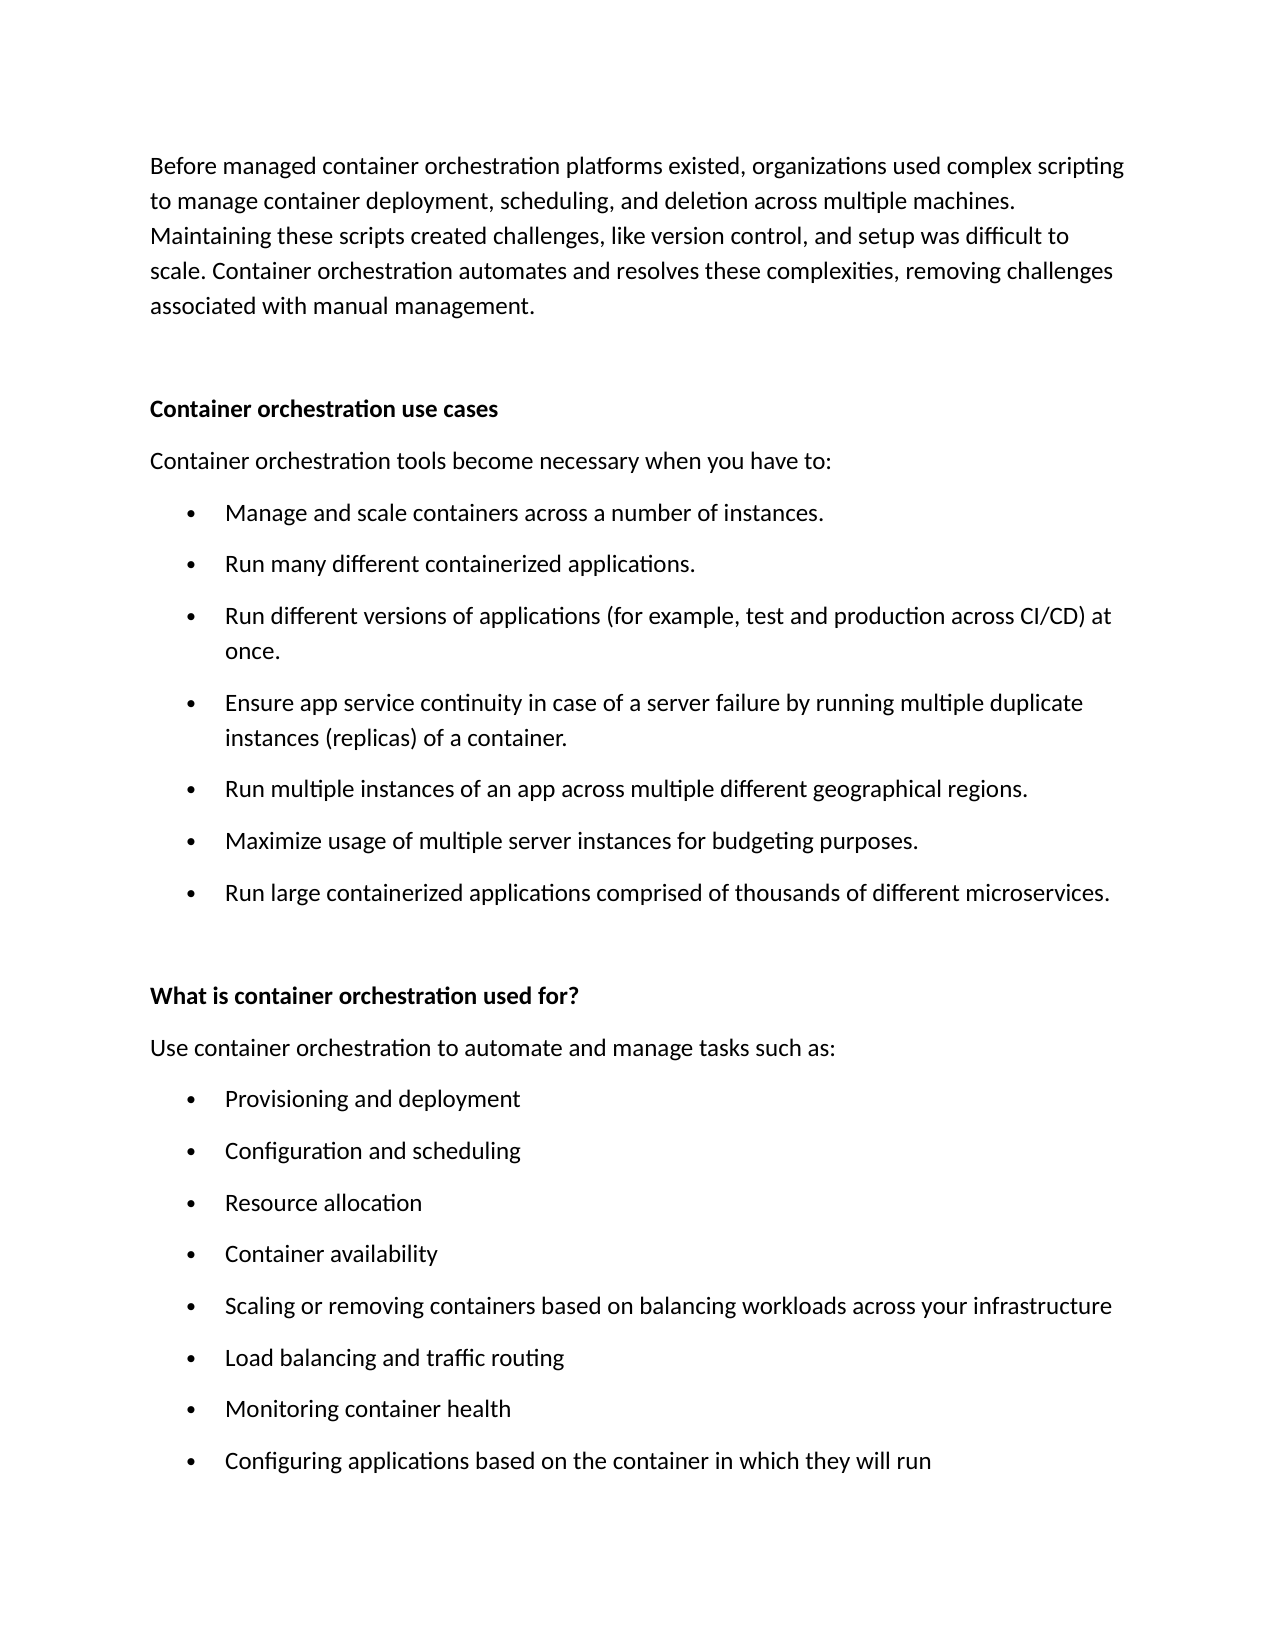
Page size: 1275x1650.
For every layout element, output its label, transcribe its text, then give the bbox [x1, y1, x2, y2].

text Container orchestration use cases [150, 393, 1125, 424]
list Run large containerized applications comprised of thousands of different microservices. [187, 877, 1125, 907]
list Ensure app service continuity in case of a server failure by running multiple duplicate instances (replicas) of a container. [187, 687, 1125, 752]
list Maximize usage of multiple server instances for budgeting purposes. [187, 825, 1125, 856]
list Resource allocation [187, 1187, 1125, 1217]
list Load balancing and traffic routing [187, 1342, 1125, 1372]
list Run multiple instances of an app across multiple different geographical regions. [187, 773, 1125, 804]
text Before managed container orchestration platforms existed, organizations used complex scripting to manage container deployment, scheduling, and deletion across multiple machines. Maintaining these scripts created challenges, like version control, and setup was difficult to scale. Container orchestration automates and resolves these complexities, removing challenges associated with manual management. [150, 150, 1125, 321]
list Configuring applications based on the container in which they will run [187, 1445, 1125, 1476]
list Run different versions of applications (for example, test and production across CI/CD) at once. [187, 600, 1125, 666]
list Configuration and scheduling [187, 1135, 1125, 1166]
list Container availability [187, 1238, 1125, 1269]
text What is container orchestration used for? [150, 980, 1125, 1011]
list Manage and scale containers across a number of instances. [187, 497, 1125, 527]
list Provisioning and deployment [187, 1083, 1125, 1114]
list Scaling or removing containers based on balancing workloads across your infrastructure [187, 1290, 1125, 1321]
text Use container orchestration to automate and manage tasks such as: [150, 1032, 1125, 1062]
list Monitoring container health [187, 1393, 1125, 1424]
text Container orchestration tools become necessary when you have to: [150, 445, 1125, 476]
list Run many different containerized applications. [187, 548, 1125, 579]
